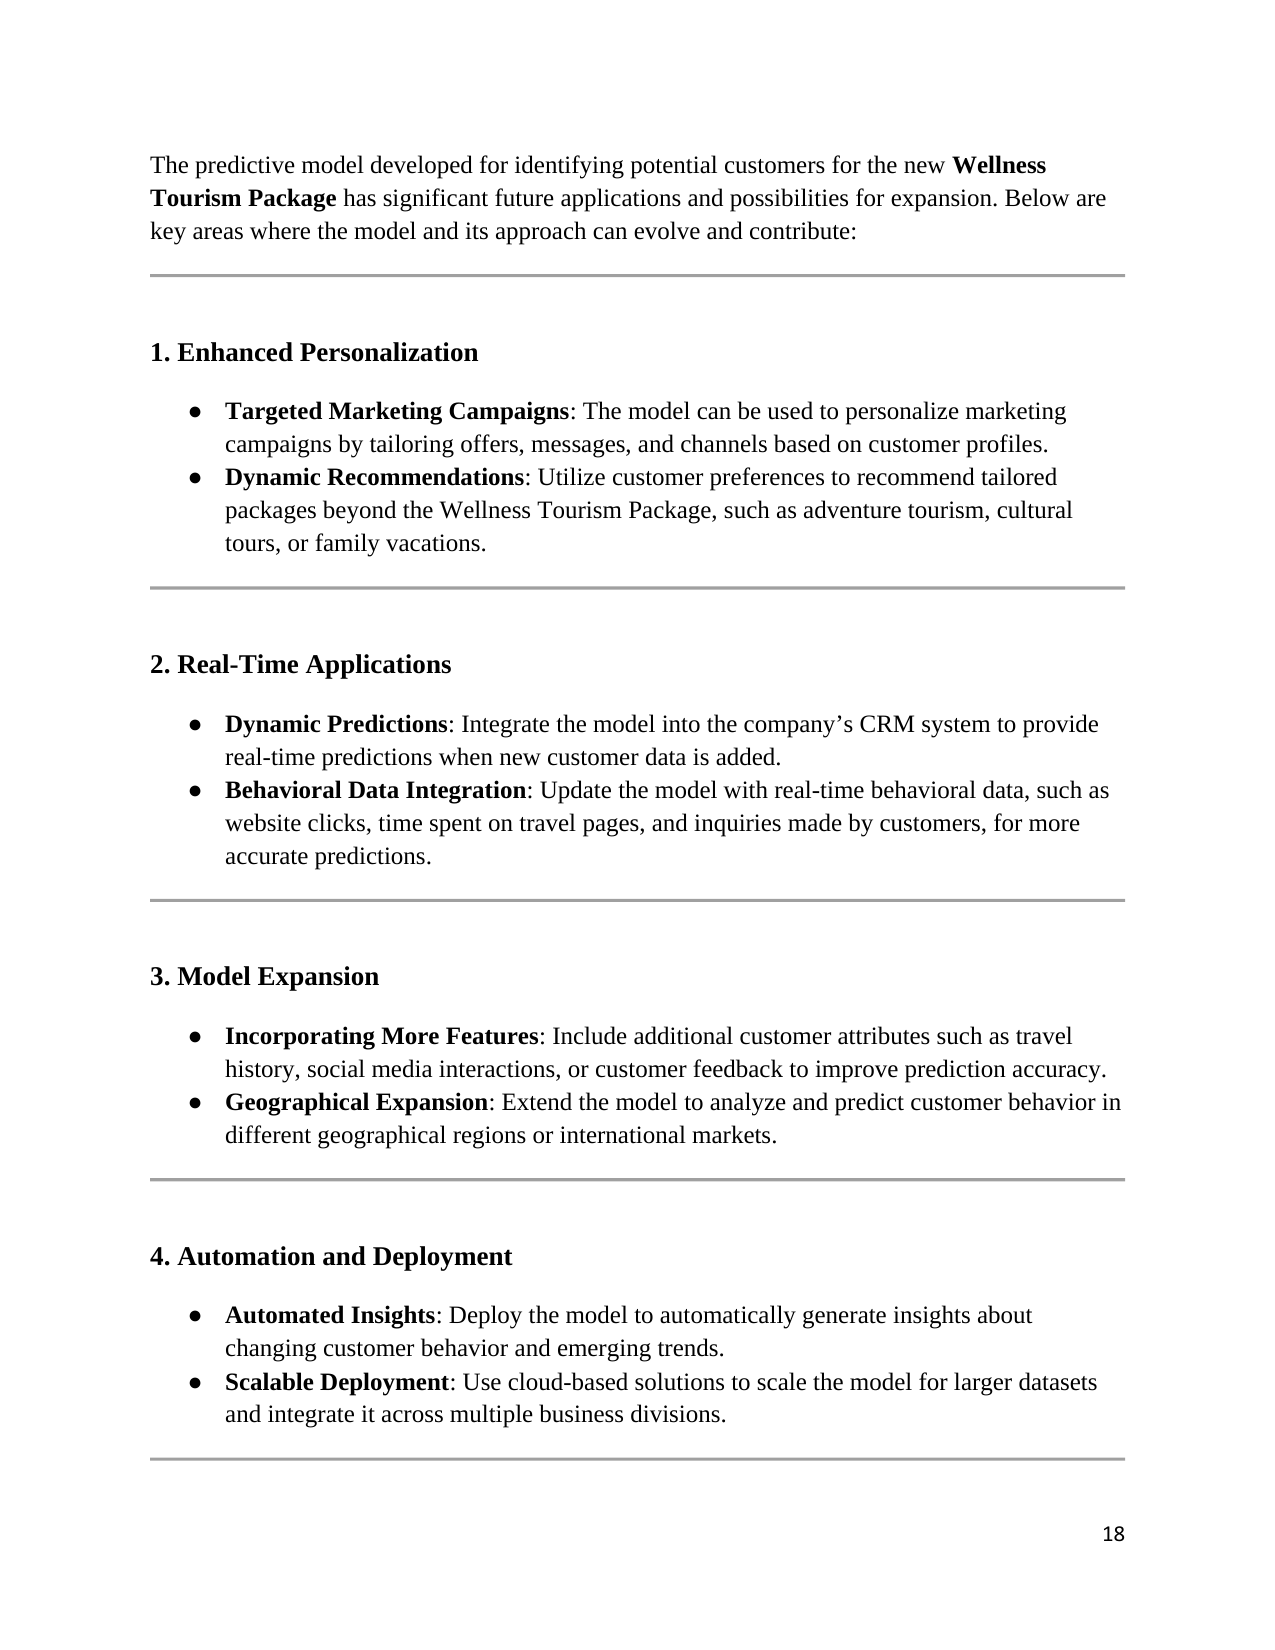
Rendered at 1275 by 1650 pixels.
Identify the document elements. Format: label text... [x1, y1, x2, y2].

list Behavioral Data Integration: Update the model with real-time behavioral data, such as website clicks, time spent on travel pages, and inquiries made by customers, for more accurate predictions. [187, 775, 1125, 869]
list Scalable Deployment: Use cloud-based solutions to scale the model for larger datasets and integrate it across multiple business divisions. [187, 1367, 1125, 1428]
list Incorporating More Features: Include additional customer attributes such as travel history, social media interactions, or customer feedback to improve prediction accuracy. [187, 1021, 1125, 1083]
list Automated Insights: Deploy the model to automatically generate insights about changing customer behavior and emerging trends. [187, 1301, 1125, 1362]
list Targeted Marketing Campaigns: The model can be used to personalize marketing campaigns by tailoring offers, messages, and channels based on customer profiles. [187, 396, 1125, 458]
list Geographical Expansion: Extend the model to analyze and predict customer behavior in different geographical regions or international markets. [187, 1087, 1125, 1149]
subtitle 2. Real-Time Applications [150, 648, 1125, 679]
list Dynamic Recommendations: Utilize customer preferences to recommend tailored packages beyond the Wellness Tourism Package, such as adventure tourism, cultural tours, or family vacations. [187, 462, 1125, 557]
text The predictive model developed for identifying potential customers for the new Wellness Tourism Package has significant future applications and possibilities for expansion. Below are key areas where the model and its approach can evolve and contribute: [150, 150, 1125, 245]
subtitle 3. Model Expansion [150, 960, 1125, 992]
list Dynamic Predictions: Integrate the model into the company’s CRM system to provide real-time predictions when new customer data is added. [187, 709, 1125, 771]
subtitle 4. Automation and Deployment [150, 1240, 1125, 1271]
subtitle 1. Enhanced Personalization [150, 336, 1125, 367]
